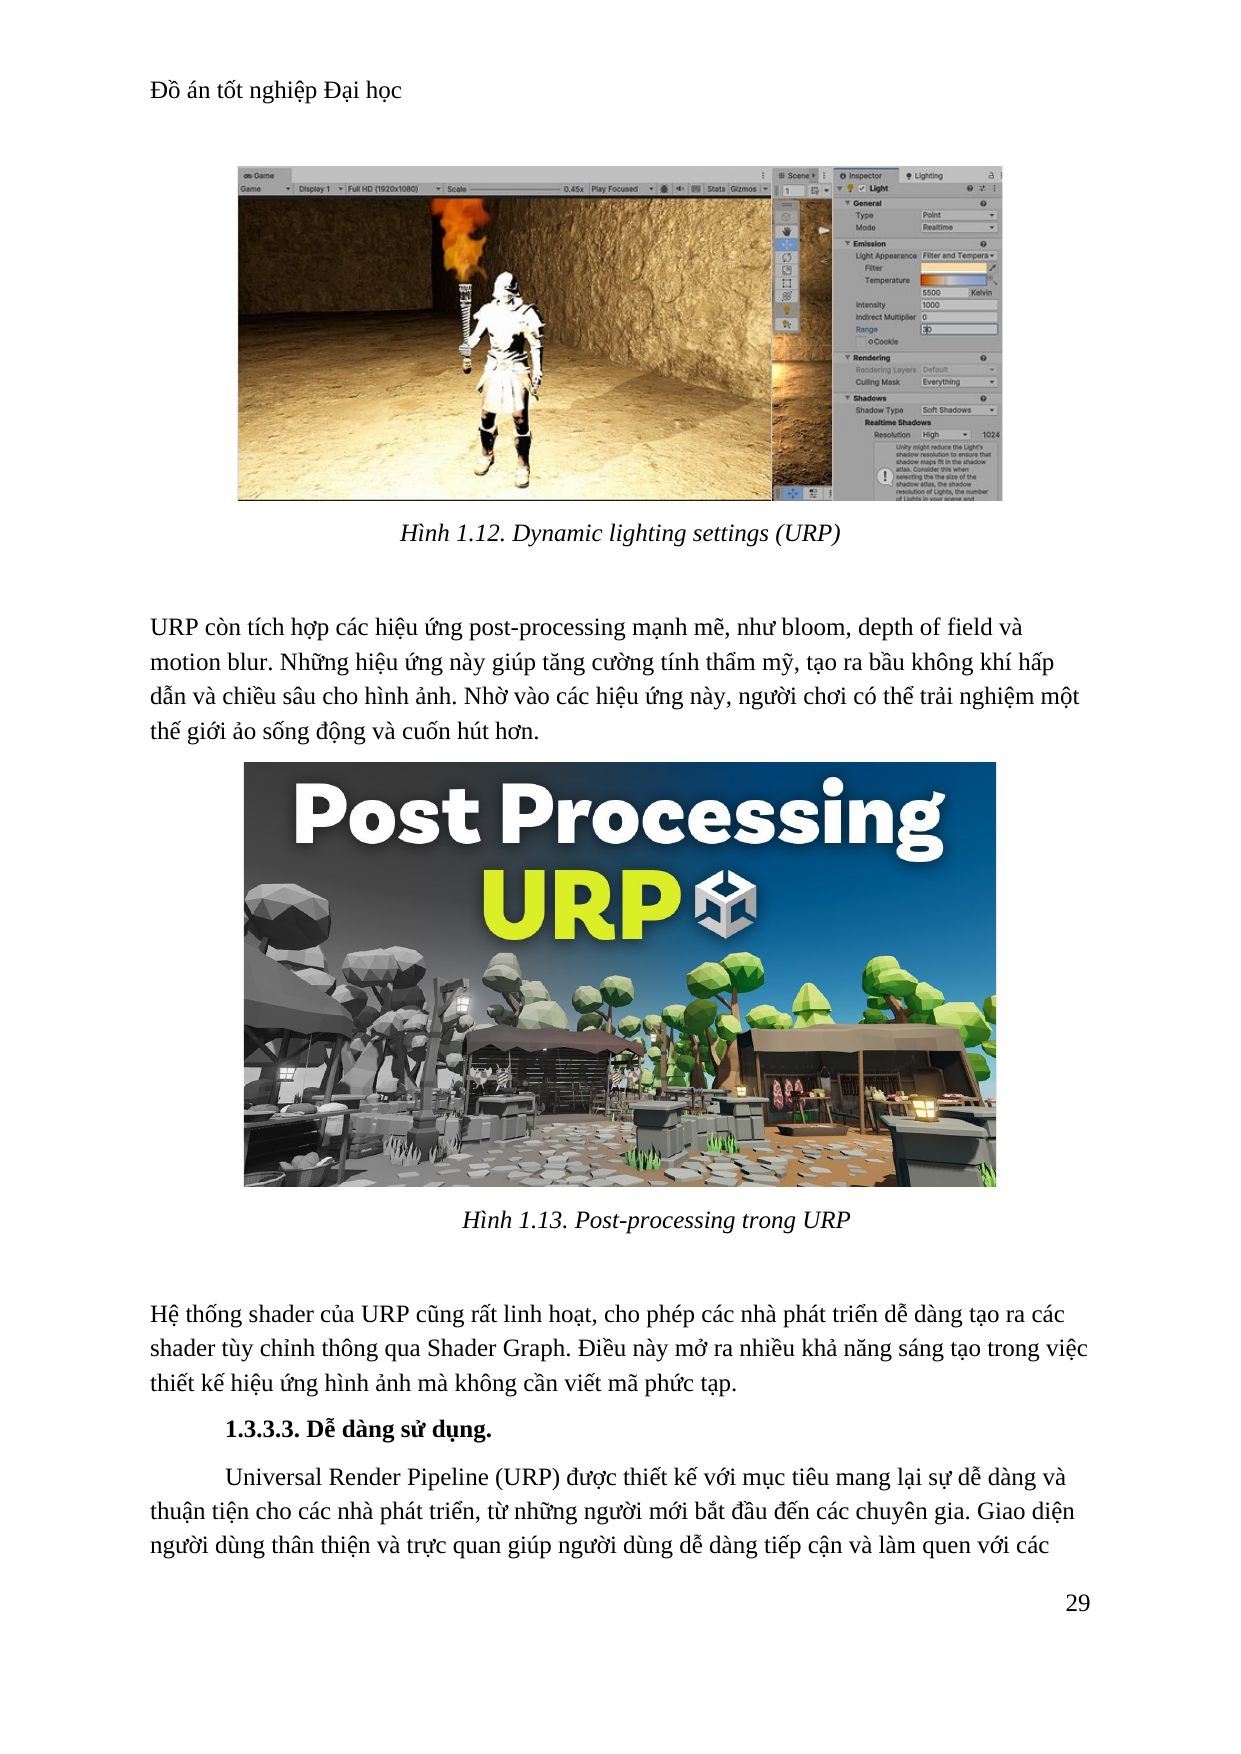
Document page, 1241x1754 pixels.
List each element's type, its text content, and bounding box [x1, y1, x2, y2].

text URP còn tích hợp các hiệu ứng post-processing mạnh mẽ, như bloom, depth of field và motion blur. Những hiệu ứng này giúp tăng cường tính thẩm mỹ, tạo ra bầu không khí hấp dẫn và chiều sâu cho hình ảnh. Nhờ vào các hiệu ứng này, người chơi có thể trải nghiệm một thế giới ảo sống động và cuốn hút hơn. [150, 612, 1090, 744]
subtitle Hình 1.13. Post-processing trong URP [150, 1205, 1090, 1233]
subtitle 1.3.3.3. Dễ dàng sử dụng. [225, 1414, 1090, 1443]
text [150, 1462, 1090, 1559]
picture [243, 762, 997, 1187]
text Hệ thống shader của URP cũng rất linh hoạt, cho phép các nhà phát triển dễ dàng tạo ra các shader tùy chỉnh thông qua Shader Graph. Điều này mở ra nhiều khả năng sáng tạo trong việc thiết kế hiệu ứng hình ảnh mà không cần viết mã phức tạp. [150, 1299, 1090, 1396]
subtitle Hình 1.12. Dynamic lighting settings (URP) [150, 518, 1090, 547]
picture [237, 166, 1003, 501]
